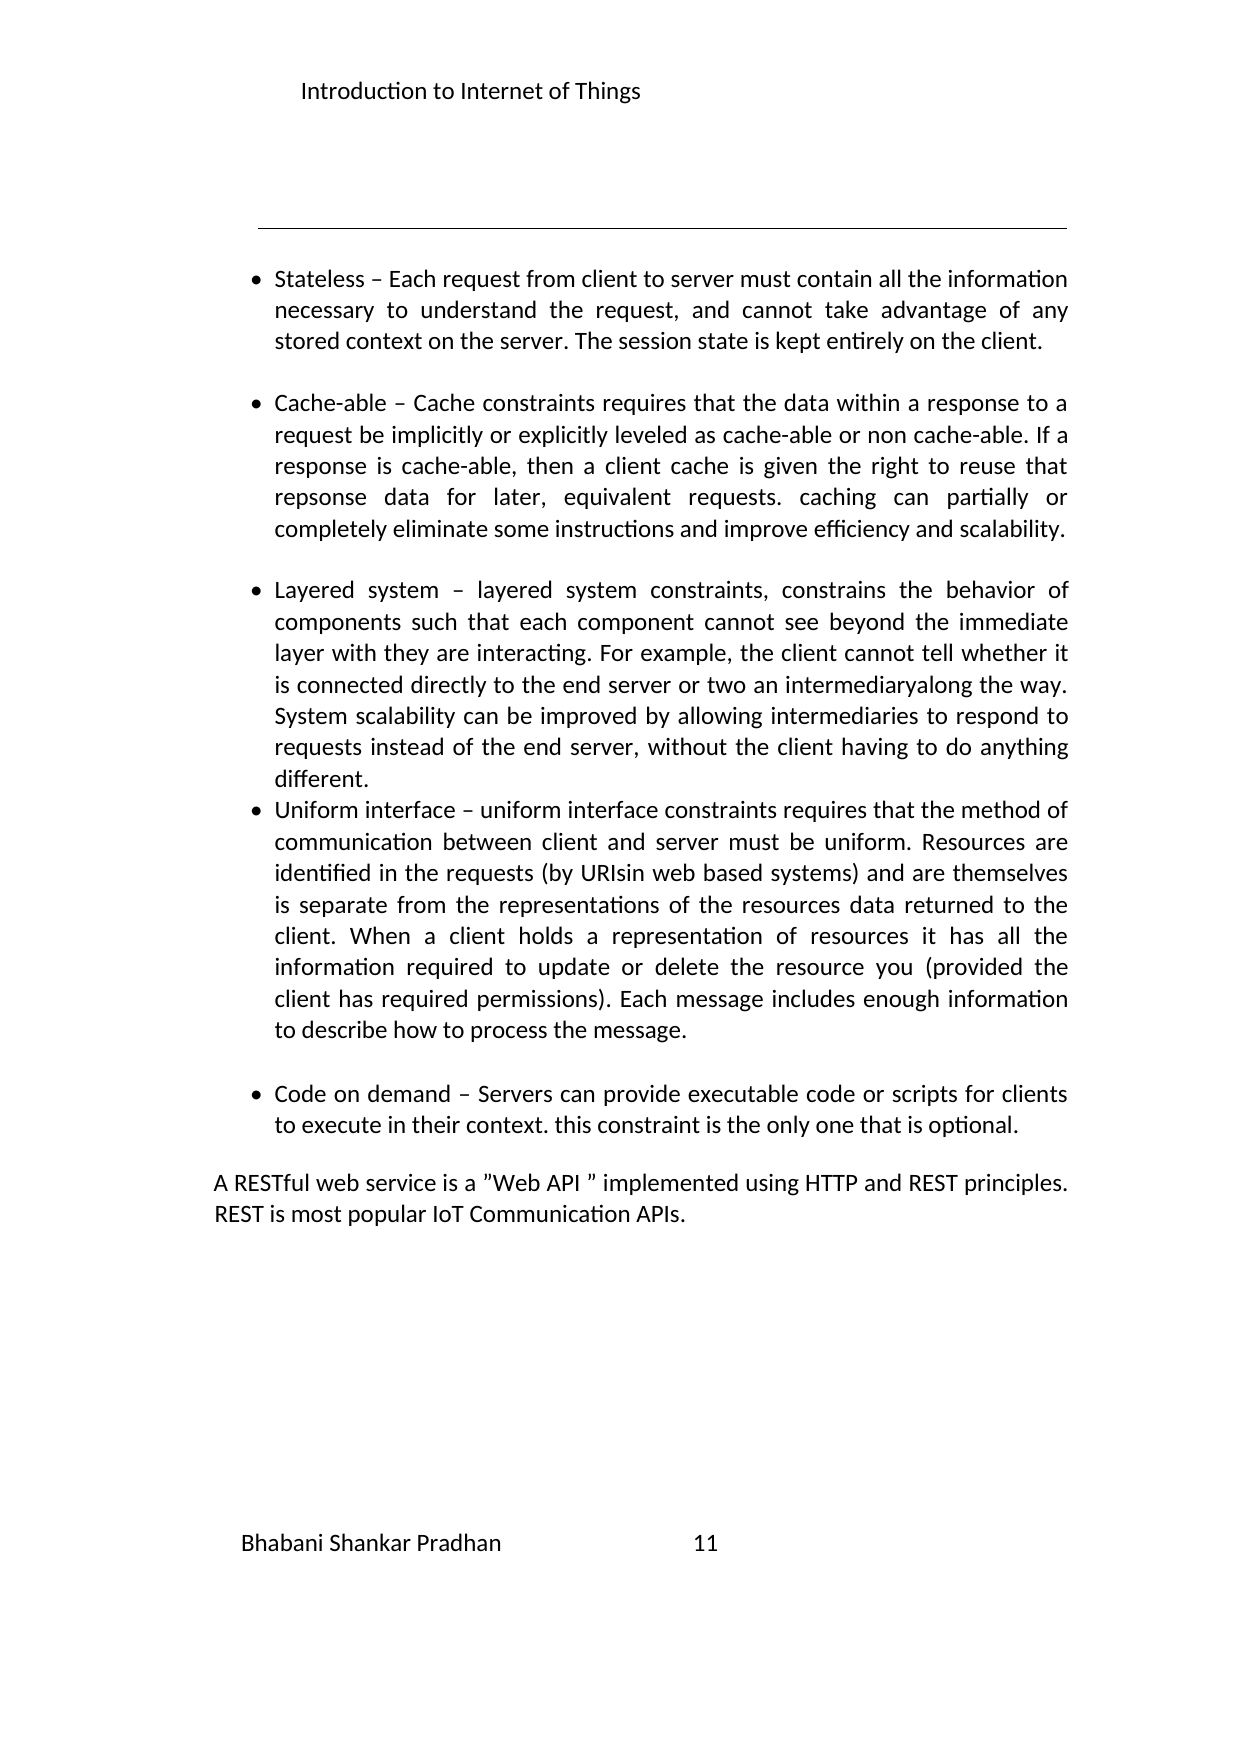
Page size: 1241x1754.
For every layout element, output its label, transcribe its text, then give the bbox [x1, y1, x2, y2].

text A RESTful web service is a ”Web API ” implemented using HTTP and REST principles. REST is most popular IoT Communication APIs. [213, 1167, 1069, 1229]
list Cache-able – Cache constraints requires that the data within a response to a request be implicitly or explicitly leveled as cache-able or non cache-able. If a response is cache-able, then a client cache is given the right to reuse that repsonse data for later, equivalent requests. caching can partially or completely eliminate some instructions and improve efficiency and scalability. [250, 387, 1069, 543]
list Uniform interface – uniform interface constraints requires that the method of communication between client and server must be uniform. Resources are identified in the requests (by URIsin web based systems) and are themselves is separate from the representations of the resources data returned to the client. When a client holds a representation of resources it has all the information required to update or delete the resource you (provided the client has required permissions). Each message includes enough information to describe how to process the message. [250, 795, 1069, 1045]
list Layered system – layered system constraints, constrains the behavior of components such that each component cannot see beyond the immediate layer with they are interacting. For example, the client cannot tell whether it is connected directly to the end server or two an intermediaryalong the way. System scalability can be improved by allowing intermediaries to respond to requests instead of the end server, without the client having to do anything different. [250, 575, 1069, 793]
list Code on demand – Servers can provide executable code or scripts for clients to execute in their context. this constraint is the only one that is optional. [250, 1078, 1069, 1140]
list Stateless – Each request from client to server must contain all the information necessary to understand the request, and cannot take advantage of any stored context on the server. The session state is kept entirely on the client. [250, 263, 1069, 356]
